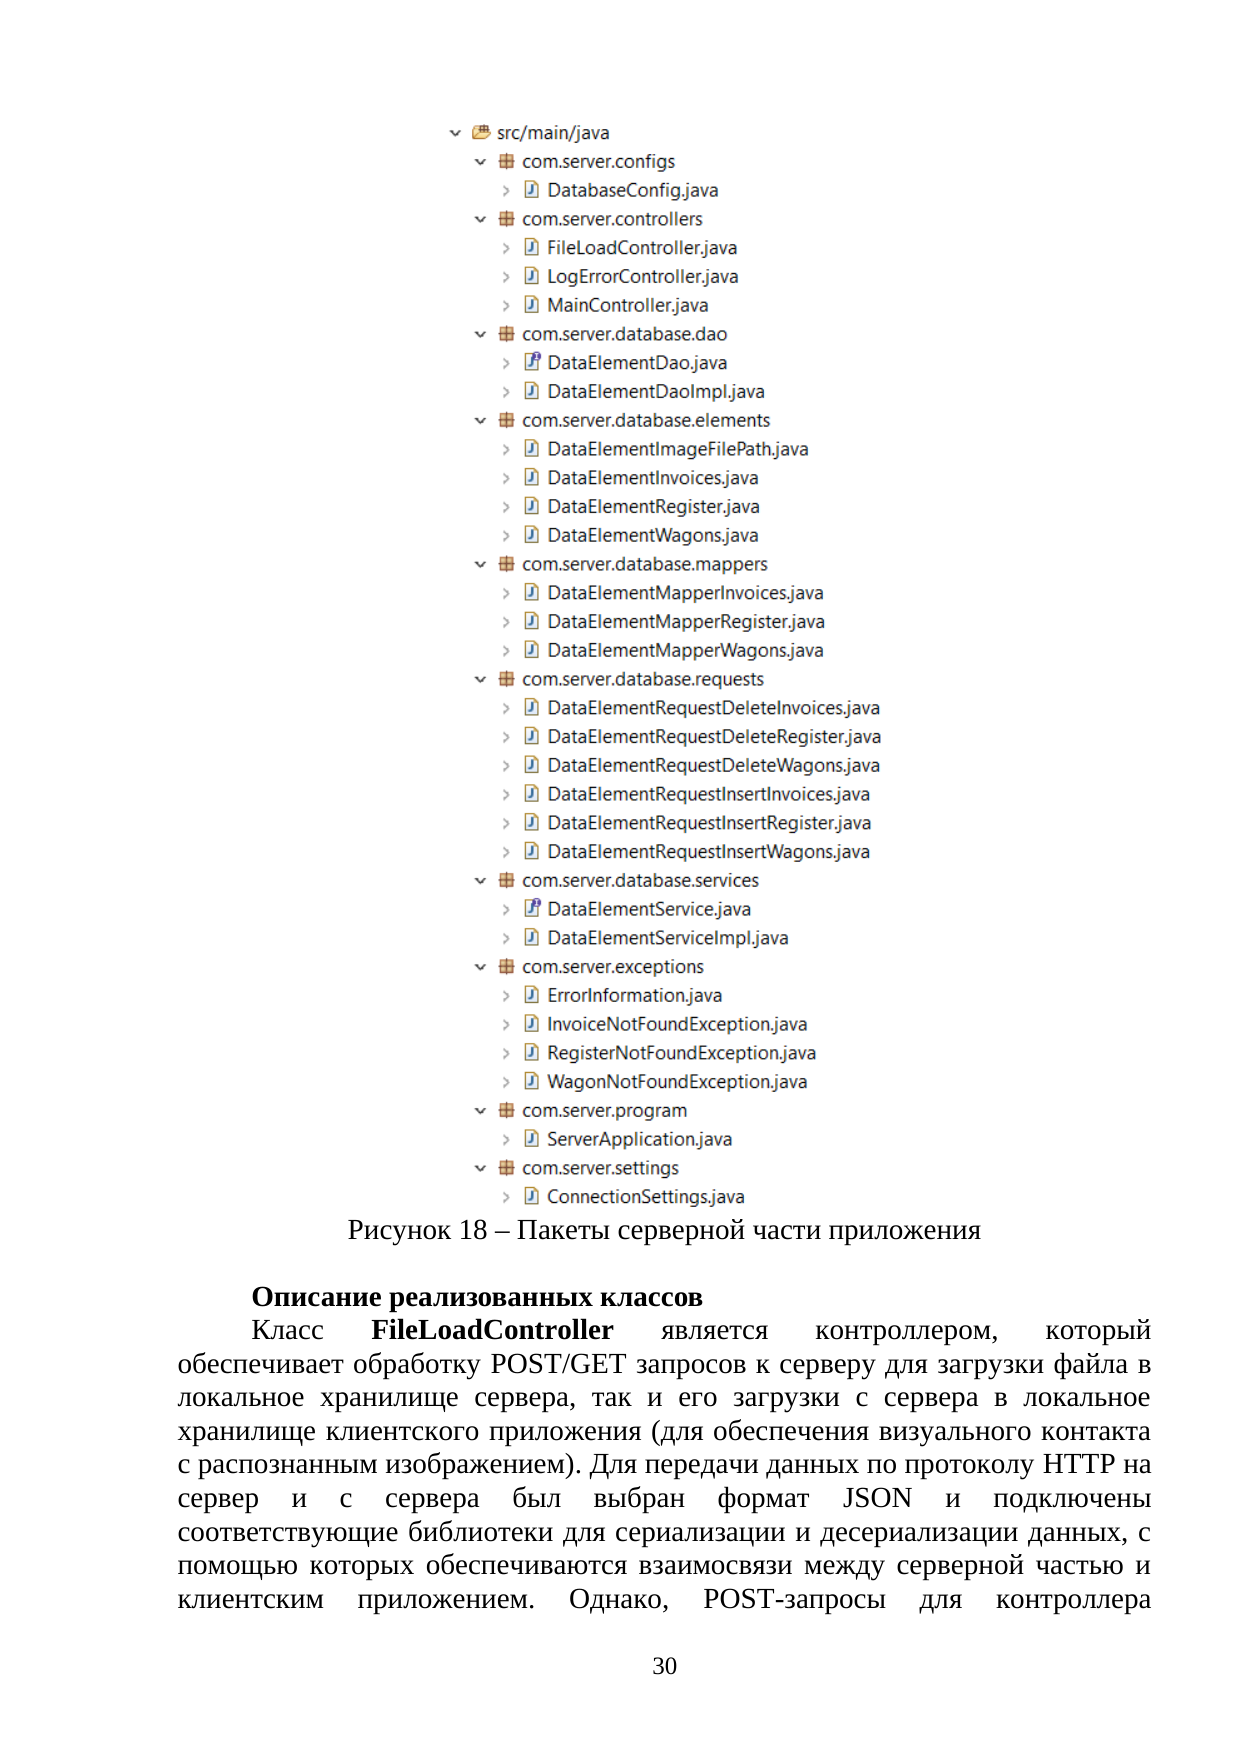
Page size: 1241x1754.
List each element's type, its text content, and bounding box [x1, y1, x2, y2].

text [177, 1312, 1152, 1614]
text Описание реализованных классов [177, 1279, 1152, 1312]
picture [441, 118, 888, 1212]
text Рисунок 18 – Пакеты серверной части приложения [177, 1212, 1152, 1245]
